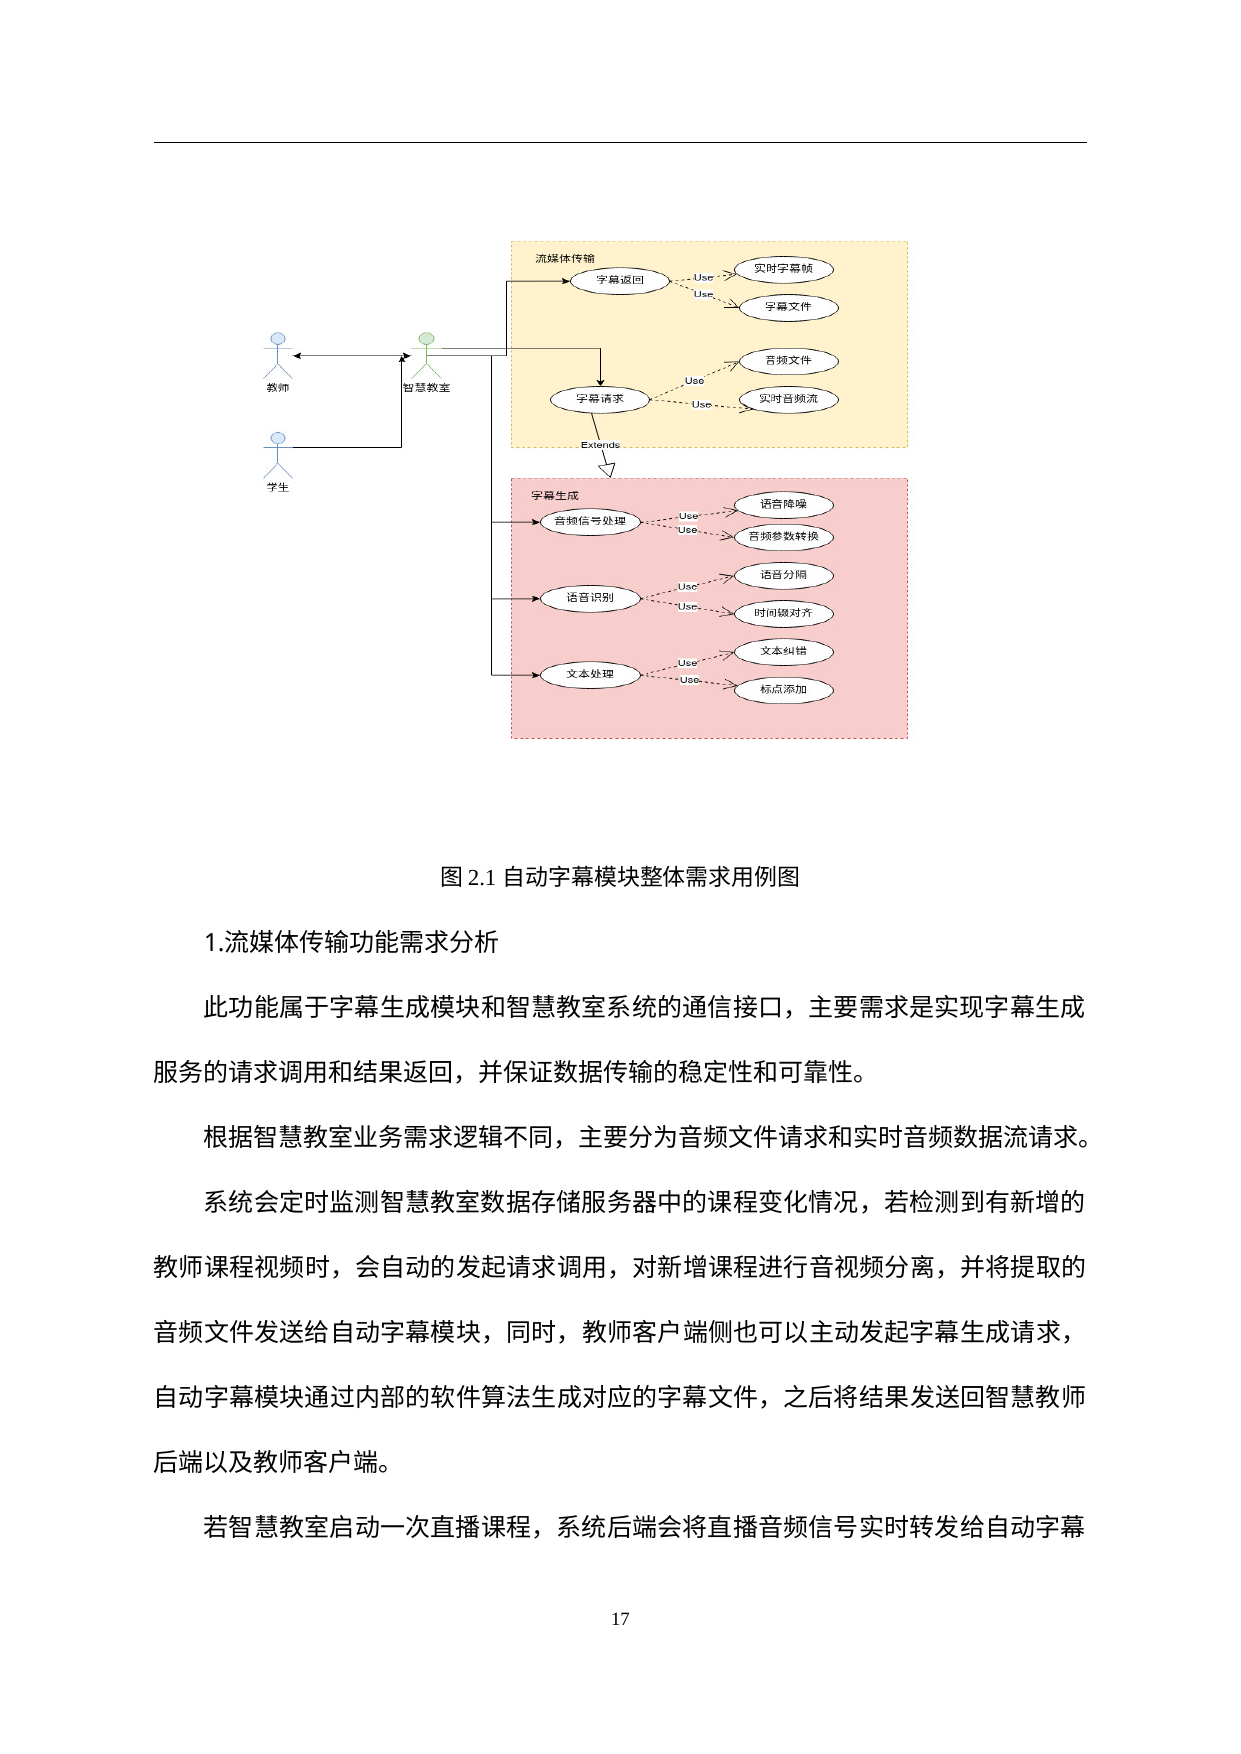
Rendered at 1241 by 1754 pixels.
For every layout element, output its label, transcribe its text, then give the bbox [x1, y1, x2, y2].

text 1.流媒体传输功能需求分析 [153, 908, 1087, 973]
picture [153, 202, 1019, 834]
text 图2.1 自动字幕模块整体需求用例图 [153, 843, 1087, 908]
text 根据智慧教室业务需求逻辑不同，主要分为音频文件请求和实时音频数据流请求。 [153, 1103, 1087, 1168]
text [153, 1493, 1087, 1558]
text 系统会定时监测智慧教室数据存储服务器中的课程变化情况，若检测到有新增的教师课程视频时，会自动的发起请求调用，对新增课程进行音视频分离，并将提取的音频文件发送给自动字幕模块，同时，教师客户端侧也可以主动发起字幕生成请求，自动字幕模块通过内部的软件算法生成对应的字幕文件，之后将结果发送回智慧教师后端以及教师客户端。 [153, 1168, 1087, 1493]
text 此功能属于字幕生成模块和智慧教室系统的通信接口，主要需求是实现字幕生成服务的请求调用和结果返回，并保证数据传输的稳定性和可靠性。 [153, 973, 1087, 1103]
